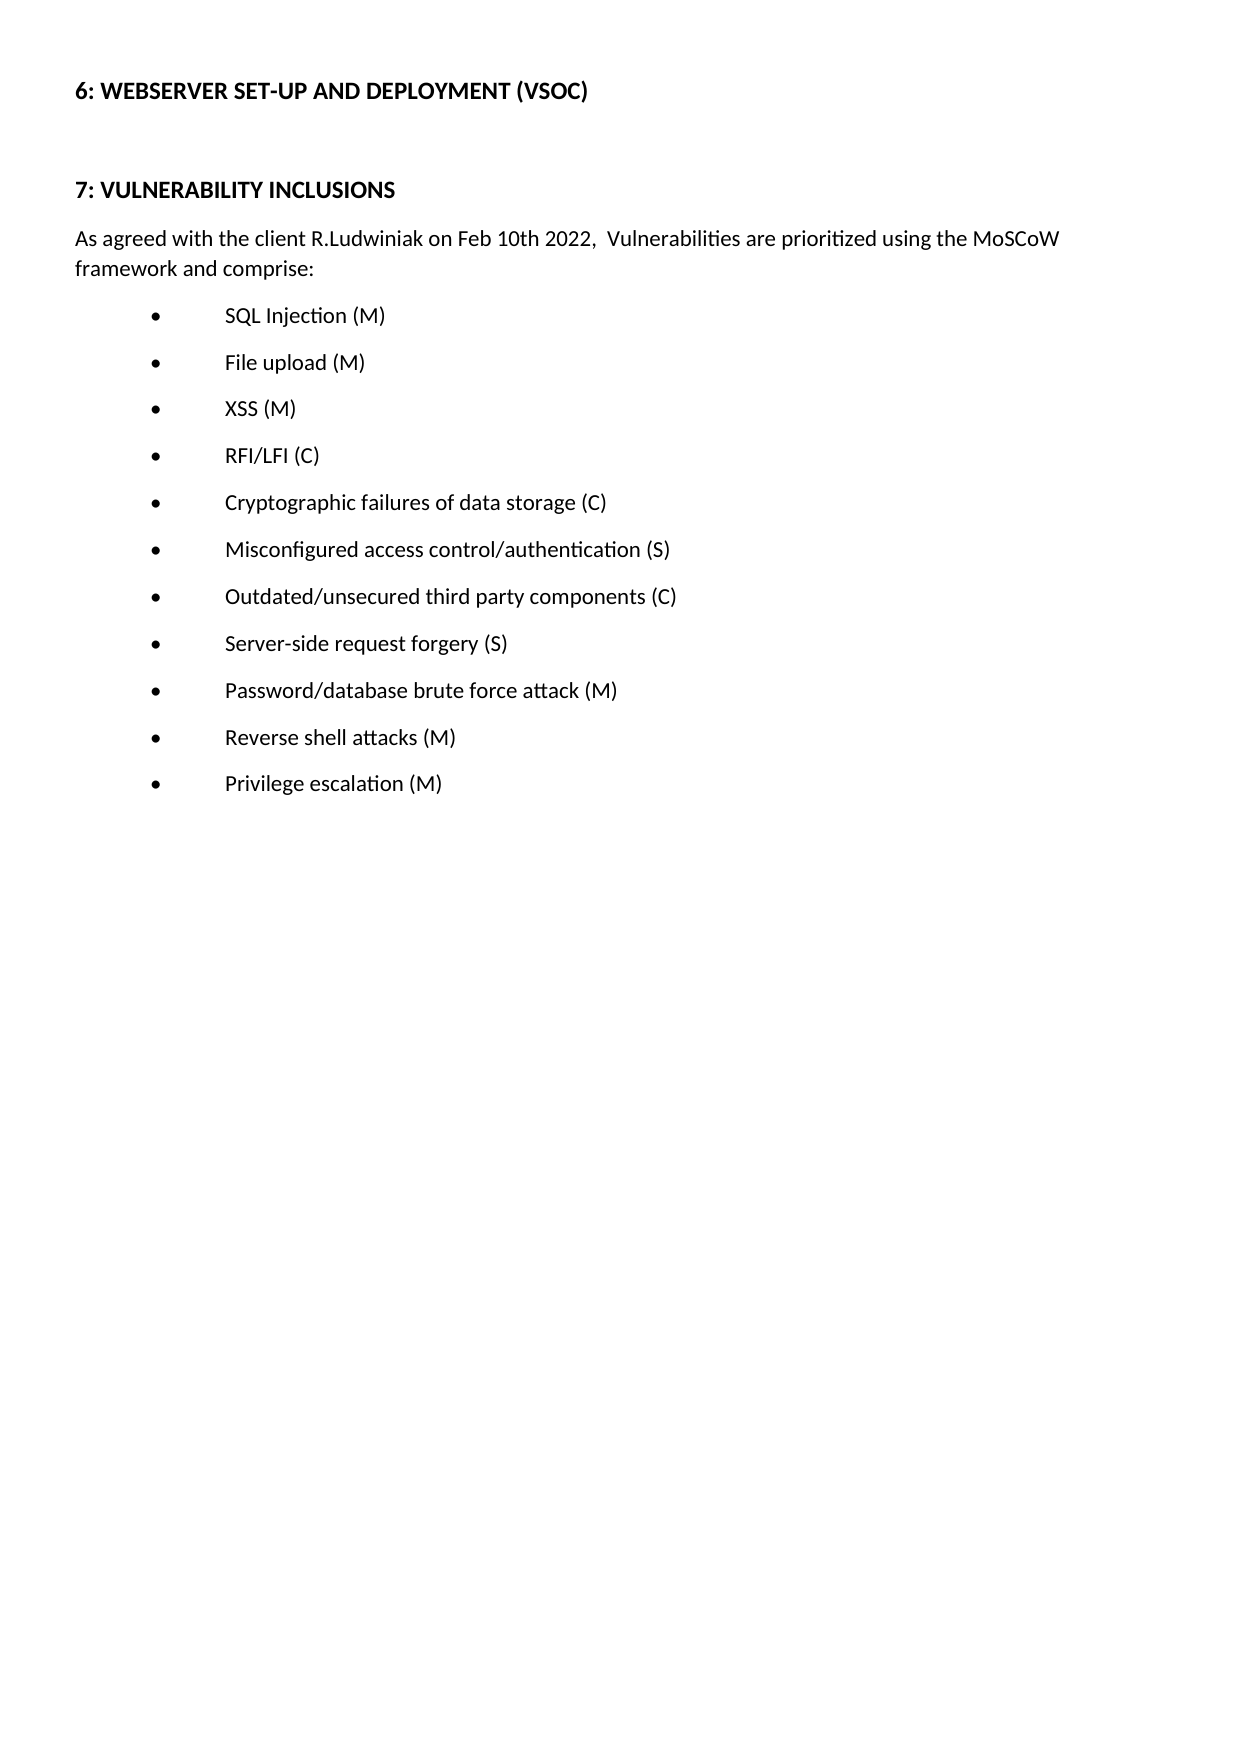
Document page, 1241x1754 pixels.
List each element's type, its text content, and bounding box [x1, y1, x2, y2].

text 7: VULNERABILITY INCLUSIONS [75, 174, 1165, 205]
text As agreed with the client R.Ludwiniak on Feb 10th 2022, Vulnerabilities are prioritized using the MoSCoW framework and comprise: [75, 224, 1165, 282]
text • XSS (M) [75, 394, 1165, 423]
text • Outdated/unsecured third party components (C) [75, 582, 1165, 610]
text • Cryptographic failures of data storage (C) [75, 488, 1165, 516]
text • File upload (M) [75, 348, 1165, 376]
text 6: WEBSERVER SET-UP AND DEPLOYMENT (VSOC) [75, 75, 1165, 106]
text • RFI/LFI (C) [75, 441, 1165, 469]
text • Reverse shell attacks (M) [75, 723, 1165, 751]
text • Misconfigured access control/authentication (S) [75, 535, 1165, 563]
text • SQL Injection (M) [75, 301, 1165, 329]
text • Server-side request forgery (S) [75, 629, 1165, 657]
text • Password/database brute force attack (M) [75, 676, 1165, 704]
text • Privilege escalation (M) [75, 769, 1165, 798]
